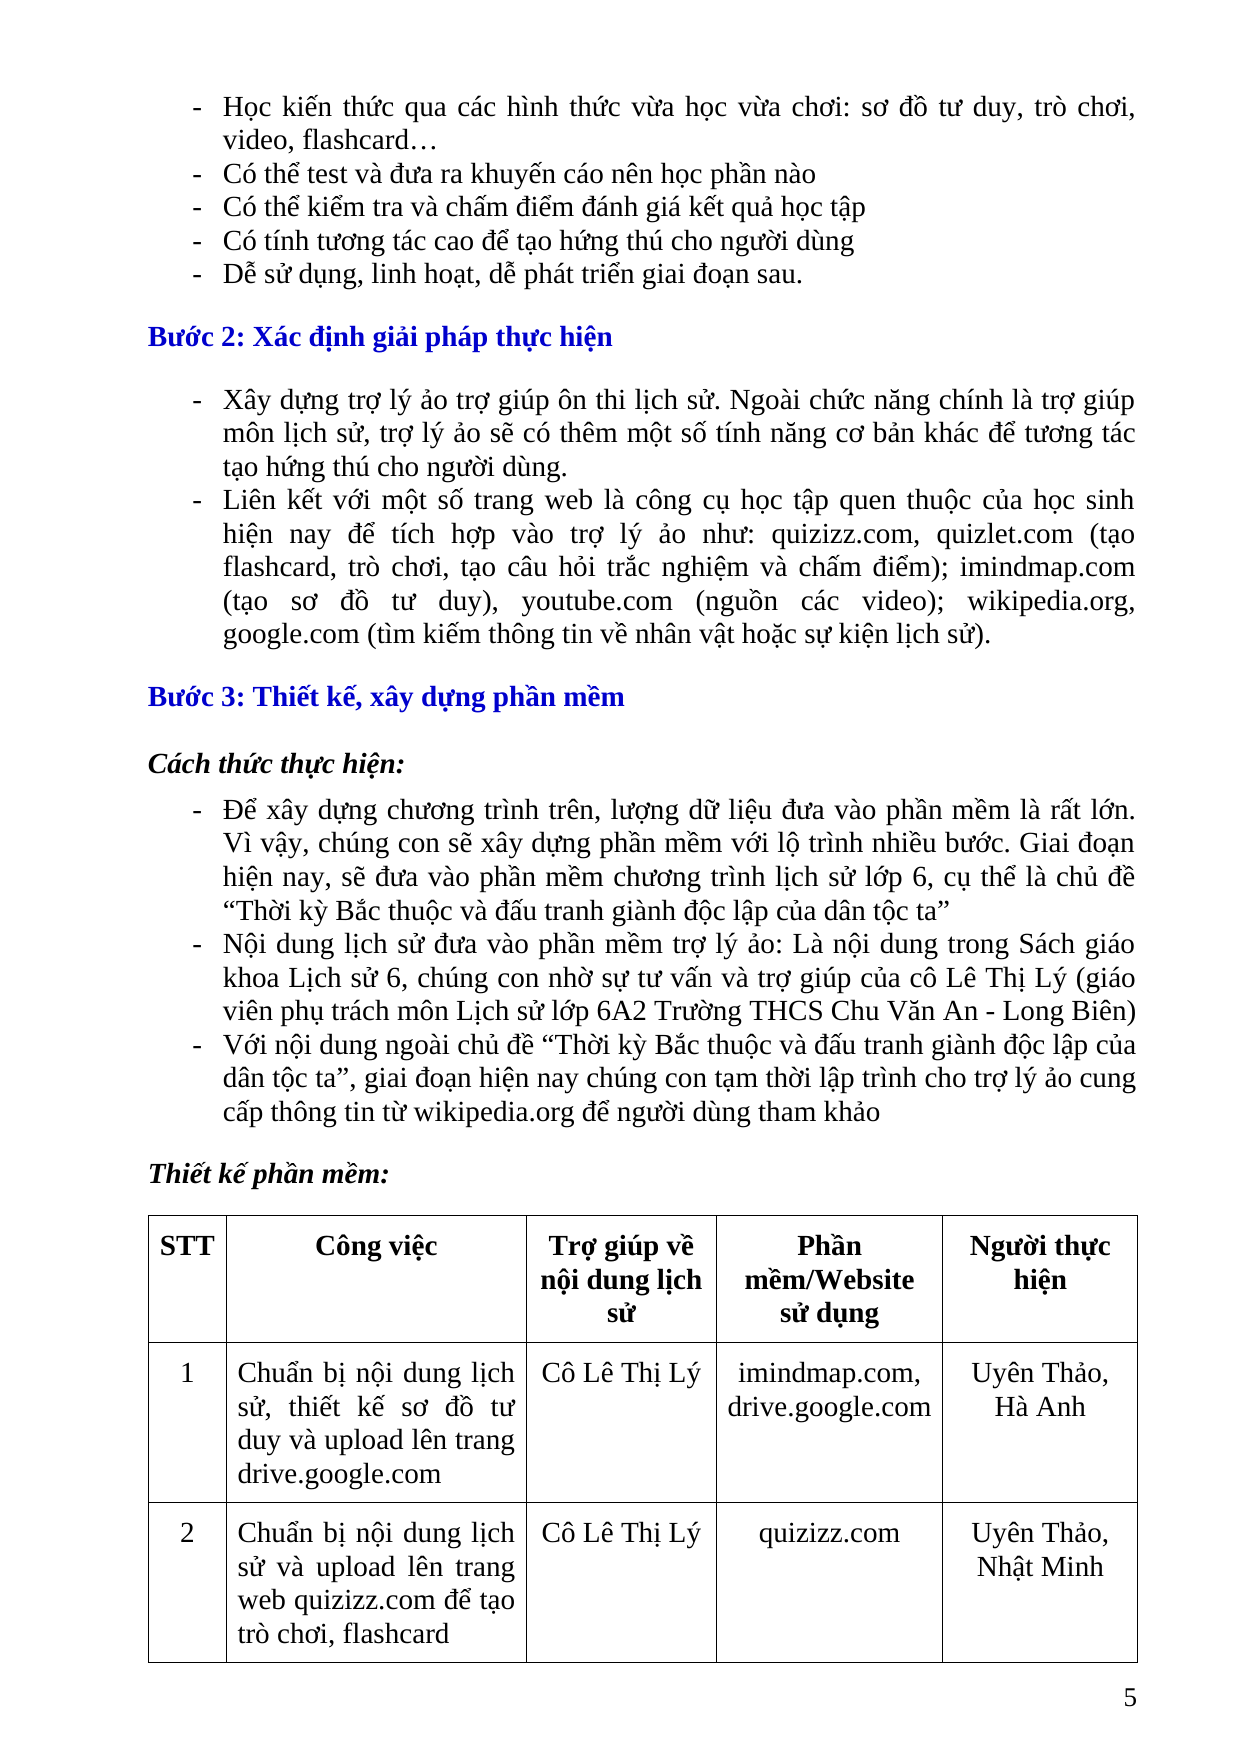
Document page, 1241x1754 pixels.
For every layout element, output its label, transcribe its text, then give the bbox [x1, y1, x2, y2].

list Dễ sử dụng, linh hoạt, dễ phát triển giai đoạn sau. [192, 256, 1137, 290]
list Học kiến thức qua các hình thức vừa học vừa chơi: sơ đồ tư duy, trò chơi, video, flashcard… [192, 89, 1137, 156]
table_header STT [149, 1216, 226, 1342]
table_cell Cô Lê Thị Lý [527, 1503, 716, 1662]
table_cell imindmap.com, drive.google.com [717, 1343, 942, 1502]
list Nội dung lịch sử đưa vào phần mềm trợ lý ảo: Là nội dung trong Sách giáo khoa Lịch sử 6, chúng con nhờ sự tư vấn và trợ giúp của cô Lê Thị Lý (giáo viên phụ trách môn Lịch sử lớp 6A2 Trường THCS Chu Văn An - Long Biên) [192, 926, 1137, 1027]
table_cell Uyên Thảo, Nhật Minh [943, 1503, 1137, 1662]
text Cách thức thực hiện: [148, 742, 1137, 779]
table_cell 1 [149, 1343, 226, 1502]
table_header Trợ giúp về nội dung lịch sử [527, 1216, 716, 1342]
table_header Phần mềm/Website sử dụng [717, 1216, 942, 1342]
list Có thể kiểm tra và chấm điểm đánh giá kết quả học tập [192, 189, 1137, 223]
list Với nội dung ngoài chủ đề “Thời kỳ Bắc thuộc và đấu tranh giành độc lập của dân tộc ta”, giai đoạn hiện nay chúng con tạm thời lập trình cho trợ lý ảo cung cấp thông tin từ wikipedia.org để người dùng tham khảo [192, 1027, 1137, 1127]
text Thiết kế phần mềm: [148, 1152, 1137, 1190]
list Xây dựng trợ lý ảo trợ giúp ôn thi lịch sử. Ngoài chức năng chính là trợ giúp môn lịch sử, trợ lý ảo sẽ có thêm một số tính năng cơ bản khác để tương tác tạo hứng thú cho người dùng. [192, 382, 1137, 482]
table_header Người thực hiện [943, 1216, 1137, 1342]
list Để xây dựng chương trình trên, lượng dữ liệu đưa vào phần mềm là rất lớn. Vì vậy, chúng con sẽ xây dựng phần mềm với lộ trình nhiều bước. Giai đoạn hiện nay, sẽ đưa vào phần mềm chương trình lịch sử lớp 6, cụ thể là chủ đề “Thời kỳ Bắc thuộc và đấu tranh giành độc lập của dân tộc ta” [192, 792, 1137, 926]
list Có tính tương tác cao để tạo hứng thú cho người dùng [192, 223, 1137, 256]
table_cell Chuẩn bị nội dung lịch sử và upload lên trang web quizizz.com để tạo trò chơi, flashcard [227, 1503, 526, 1662]
table_cell Cô Lê Thị Lý [527, 1343, 716, 1502]
list Liên kết với một số trang web là công cụ học tập quen thuộc của học sinh hiện nay để tích hợp vào trợ lý ảo như: quizizz.com, quizlet.com (tạo flashcard, trò chơi, tạo câu hỏi trắc nghiệm và chấm điểm); imindmap.com (tạo sơ đồ tư duy), youtube.com (nguồn các video); wikipedia.org, google.com (tìm kiếm thông tin về nhân vật hoặc sự kiện lịch sử). [192, 482, 1137, 650]
table_cell quizizz.com [717, 1503, 942, 1662]
table_cell Chuẩn bị nội dung lịch sử, thiết kế sơ đồ tư duy và upload lên trang drive.google.com [227, 1343, 526, 1502]
text Bước 3: Thiết kế, xây dựng phần mềm [148, 679, 1137, 713]
table_header Công việc [227, 1216, 526, 1342]
list Có thể test và đưa ra khuyến cáo nên học phần nào [192, 156, 1137, 189]
table_cell Uyên Thảo, Hà Anh [943, 1343, 1137, 1502]
table_cell 2 [149, 1503, 226, 1662]
text Bước 2: Xác định giải pháp thực hiện [148, 319, 1137, 353]
